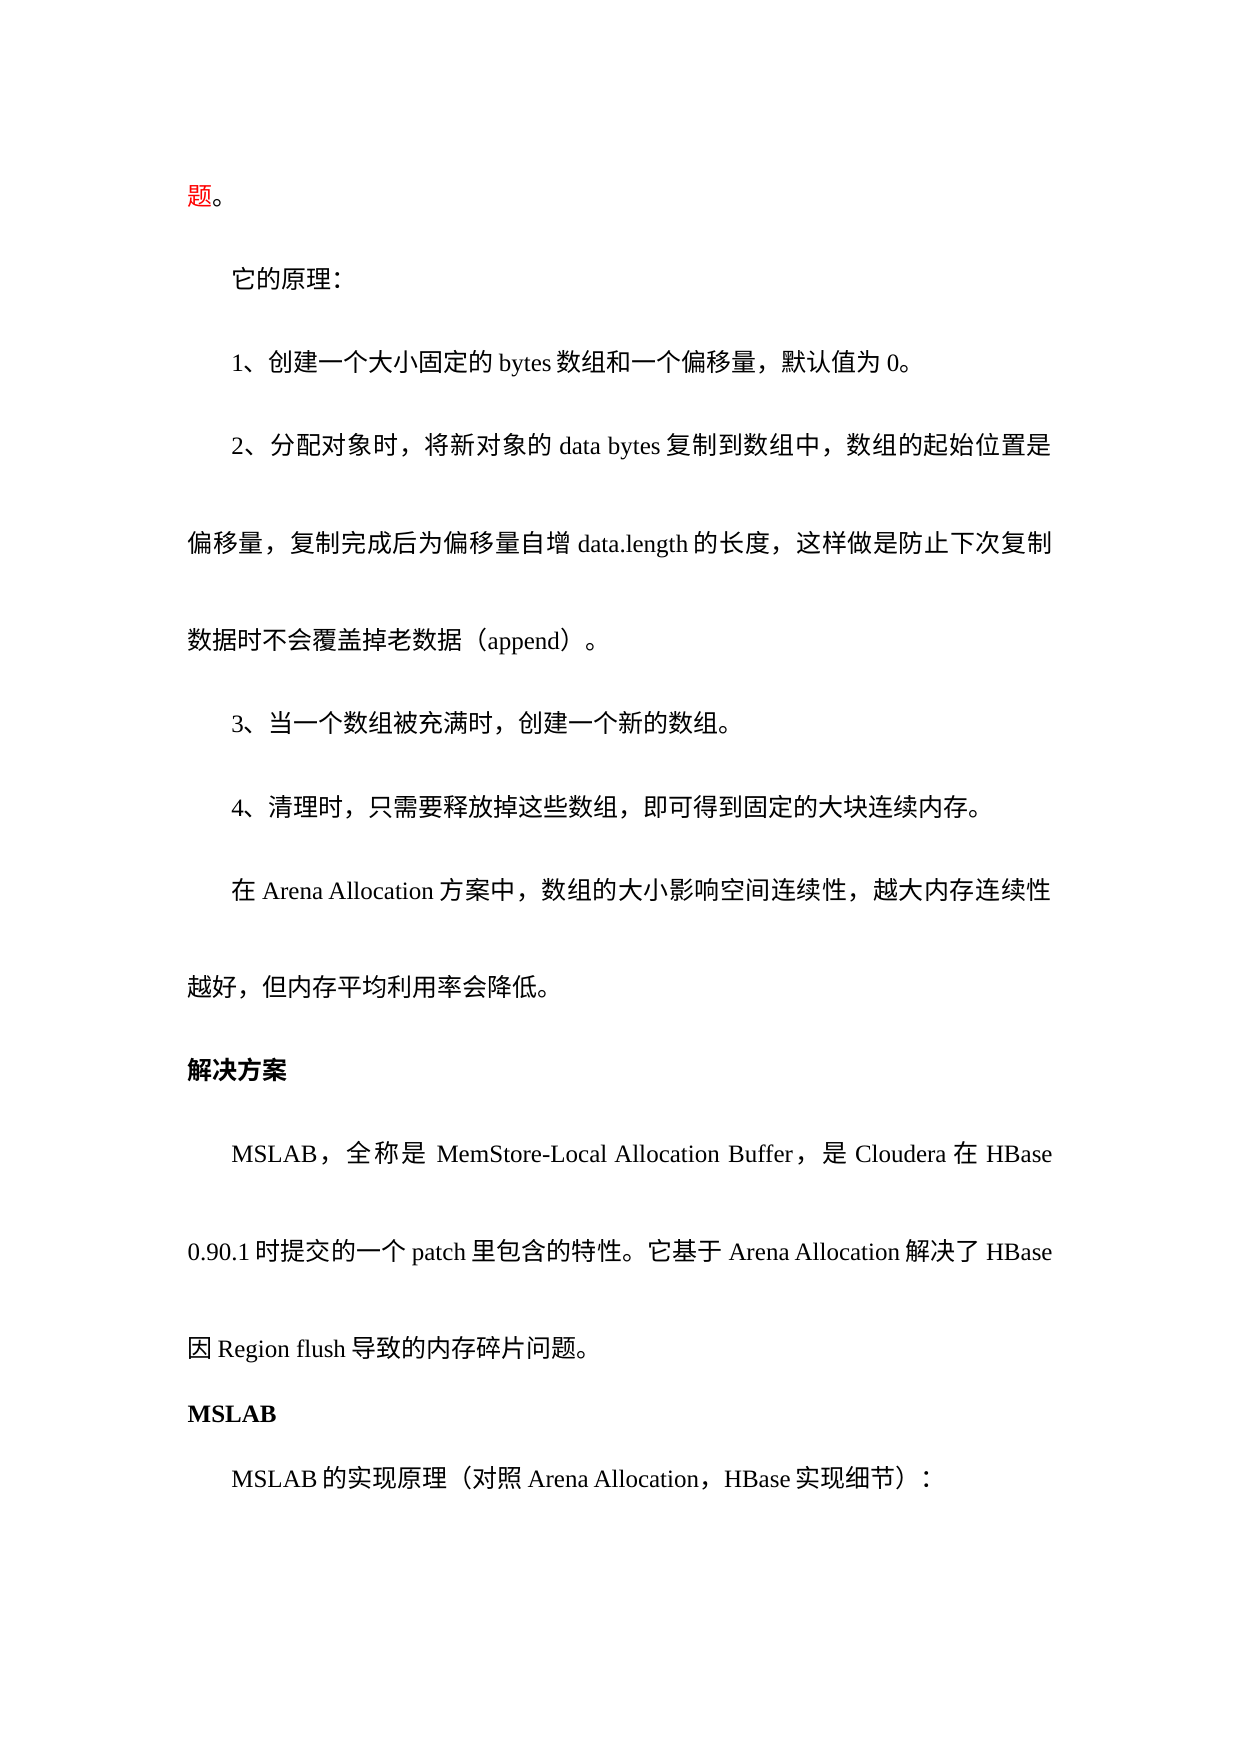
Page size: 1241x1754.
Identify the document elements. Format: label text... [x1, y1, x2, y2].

subtitle 解决方案 [187, 1036, 1053, 1101]
text 1、创建一个大小固定的bytes数组和一个偏移量，默认值为0。 [187, 328, 1053, 393]
text MSLAB，全称是 MemStore-Local Allocation Buffer，是Cloudera在HBase 0.90.1时提交的一个patch里包含的特性。它基于Arena Allocation解决了HBase因Region flush导致的内存碎片问题。 [187, 1119, 1053, 1379]
text 4、清理时，只需要释放掉这些数组，即可得到固定的大块连续内存。 [187, 773, 1053, 838]
text 2、分配对象时，将新对象的data bytes复制到数组中，数组的起始位置是偏移量，复制完成后为偏移量自增data.length的长度，这样做是防止下次复制数据时不会覆盖掉老数据（append）。 [187, 411, 1053, 671]
text 在Arena Allocation方案中，数组的大小影响空间连续性，越大内存连续性越好，但内存平均利用率会降低。 [187, 856, 1053, 1018]
subtitle MSLAB [187, 1398, 1053, 1430]
text 它的原理： [187, 245, 1053, 310]
text 3、当一个数组被充满时，创建一个新的数组。 [187, 689, 1053, 754]
text MSLAB的实现原理（对照Arena Allocation，HBase实现细节）： [187, 1444, 1053, 1509]
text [187, 162, 1053, 227]
